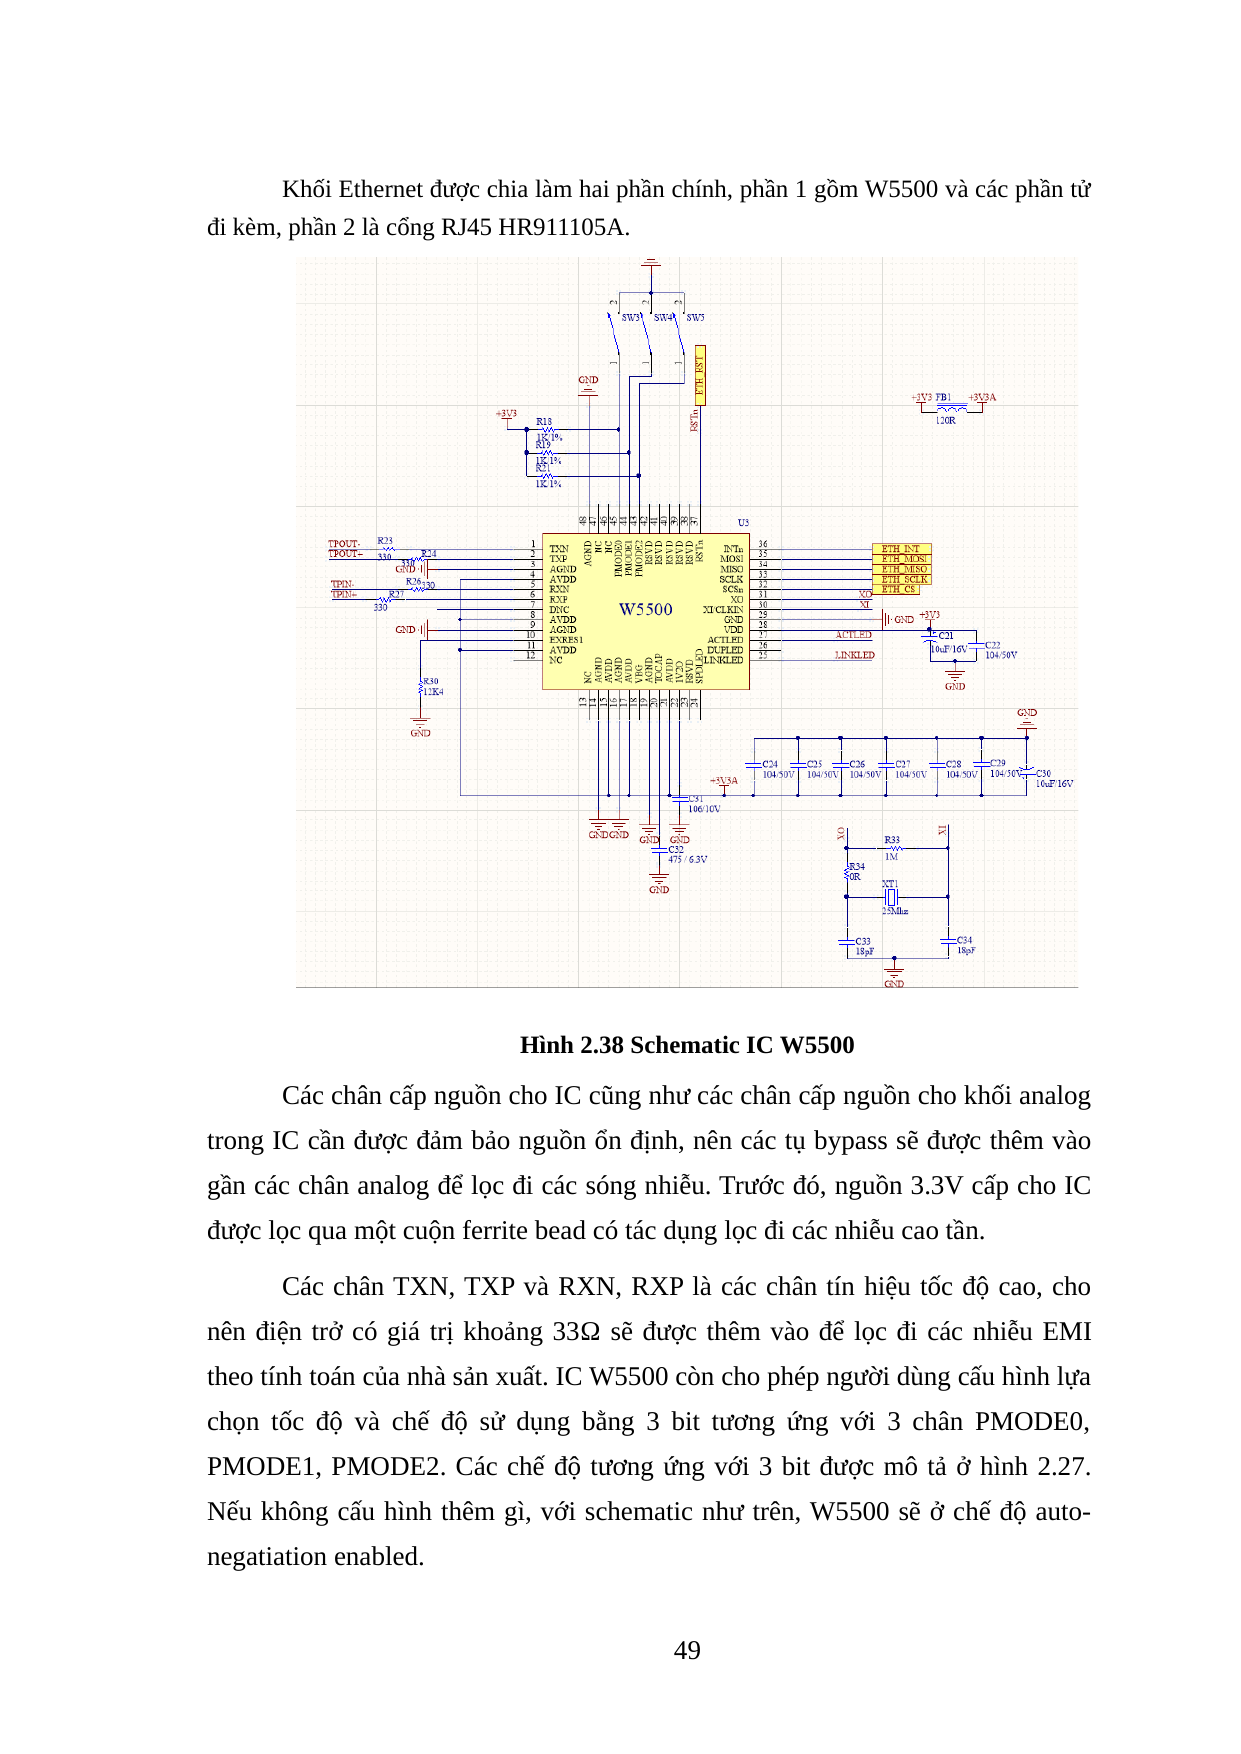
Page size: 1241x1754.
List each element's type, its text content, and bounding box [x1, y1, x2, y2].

text Khối Ethernet được chia làm hai phần chính, phần 1 gồm W5500 và các phần tử đi kèm, phần 2 là cổng RJ45 HR911105A. [207, 170, 1092, 245]
text Các chân TXN, TXP và RXN, RXP là các chân tín hiệu tốc độ cao, cho nên điện trở có giá trị khoảng 33Ω sẽ được thêm vào để lọc đi các nhiễu EMI theo tính toán của nhà sản xuất. IC W5500 còn cho phép người dùng cấu hình lựa chọn tốc độ và chế độ sử dụng bằng 3 bit tương ứng với 3 chân PMODE0, PMODE1, PMODE2. Các chế độ tương ứng với 3 bit được mô tả ở hình 2.27. Nếu không cấu hình thêm gì, với schematic như trên, W5500 sẽ ở chế độ auto-negatiation enabled. [207, 1267, 1092, 1575]
text Các chân cấp nguồn cho IC cũng như các chân cấp nguồn cho khối analog trong IC cần được đảm bảo nguồn ổn định, nên các tụ bypass sẽ được thêm vào gần các chân analog để lọc đi các sóng nhiễu. Trước đó, nguồn 3.3V cấp cho IC được lọc qua một cuộn ferrite bead có tác dụng lọc đi các nhiễu cao tần. [207, 1076, 1092, 1248]
picture [296, 257, 1079, 988]
